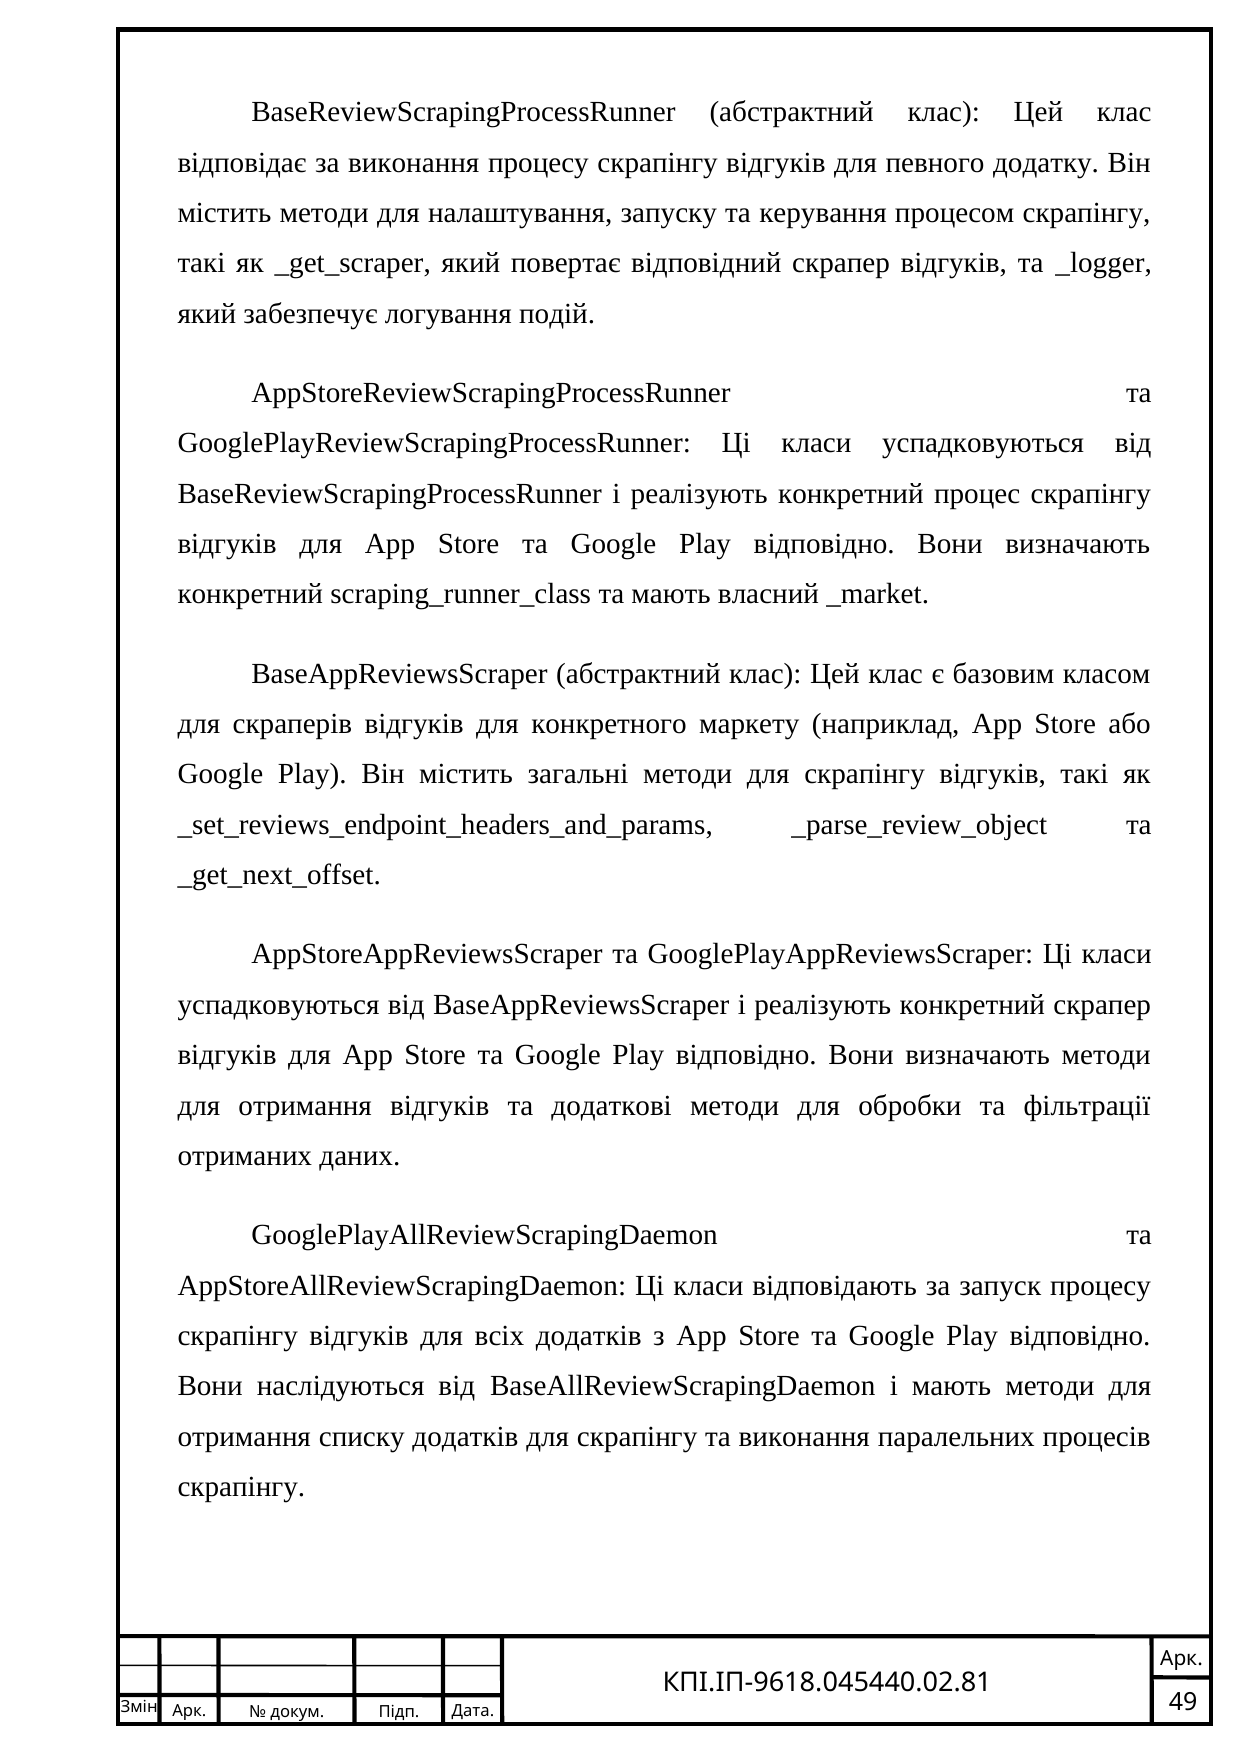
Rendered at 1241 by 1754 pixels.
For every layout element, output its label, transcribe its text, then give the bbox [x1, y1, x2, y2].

text AppStoreAppReviewsScraper та GooglePlayAppReviewsScraper: Ці класи успадковуються від BaseAppReviewsScraper і реалізують конкретний скрапер відгуків для App Store та Google Play відповідно. Вони визначають методи для отримання відгуків та додаткові методи для обробки та фільтрації отриманих даних. [177, 937, 1152, 1171]
text GooglePlayAllReviewScrapingDaemon та AppStoreAllReviewScrapingDaemon: Ці класи відповідають за запуск процесу скрапінгу відгуків для всіх додатків з App Store та Google Play відповідно. Вони наслідуються від BaseAllReviewScrapingDaemon і мають методи для отримання списку додатків для скрапінгу та виконання паралельних процесів скрапінгу. [177, 1217, 1152, 1502]
text BaseReviewScrapingProcessRunner (абстрактний клас): Цей клас відповідає за виконання процесу скрапінгу відгуків для певного додатку. Він містить методи для налаштування, запуску та керування процесом скрапінгу, такі як _get_scraper, який повертає відповідний скрапер відгуків, та _logger, який забезпечує логування подій. [177, 94, 1152, 329]
text AppStoreReviewScrapingProcessRunner та GooglePlayReviewScrapingProcessRunner: Ці класи успадковуються від BaseReviewScrapingProcessRunner і реалізують конкретний процес скрапінгу відгуків для App Store та Google Play відповідно. Вони визначають конкретний scraping_runner_class та мають власний _market. [177, 375, 1152, 610]
text BaseAppReviewsScraper (абстрактний клас): Цей клас є базовим класом для скраперів відгуків для конкретного маркету (наприклад, App Store або Google Play). Він містить загальні методи для скрапінгу відгуків, такі як _set_reviews_endpoint_headers_and_params, _parse_review_object та _get_next_offset. [177, 656, 1152, 891]
